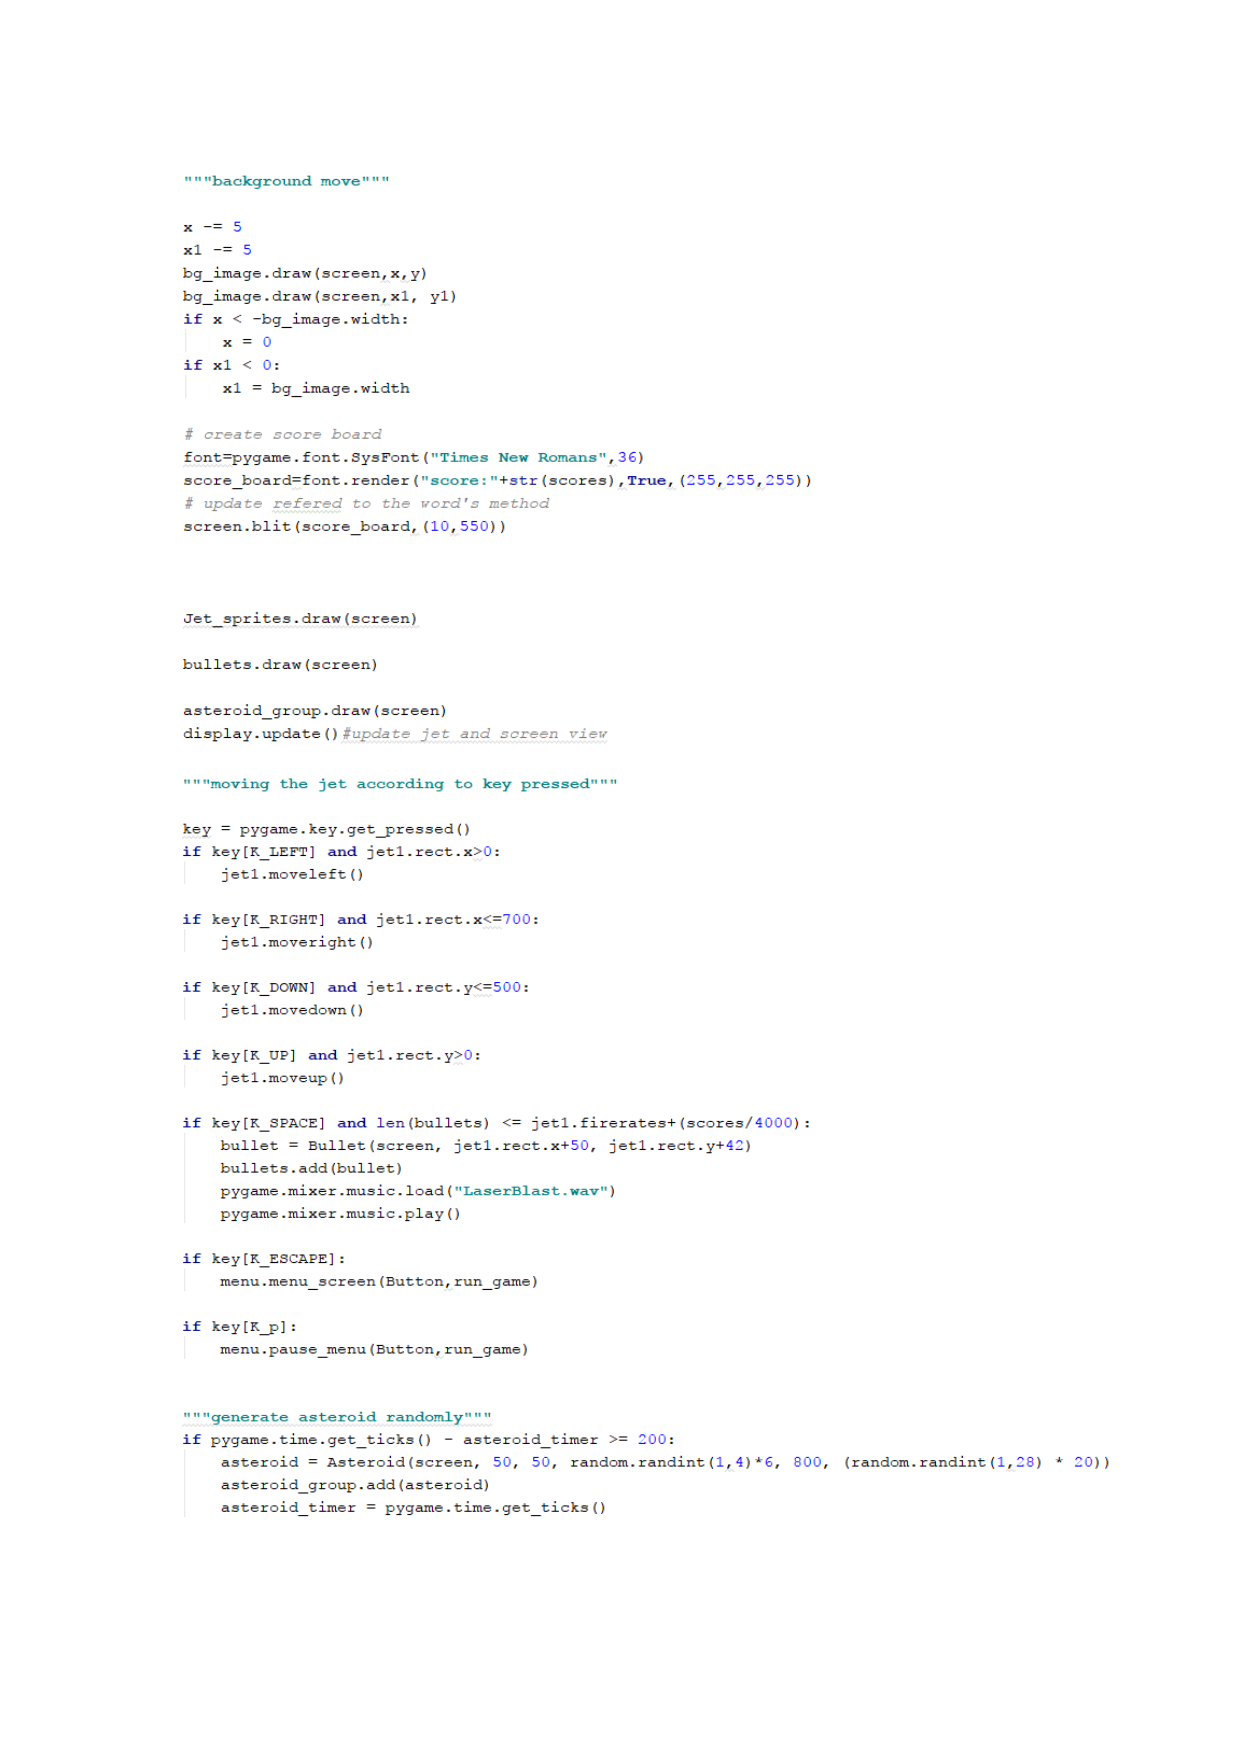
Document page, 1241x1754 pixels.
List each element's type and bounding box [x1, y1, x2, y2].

picture [150, 771, 1137, 1538]
picture [150, 150, 868, 753]
